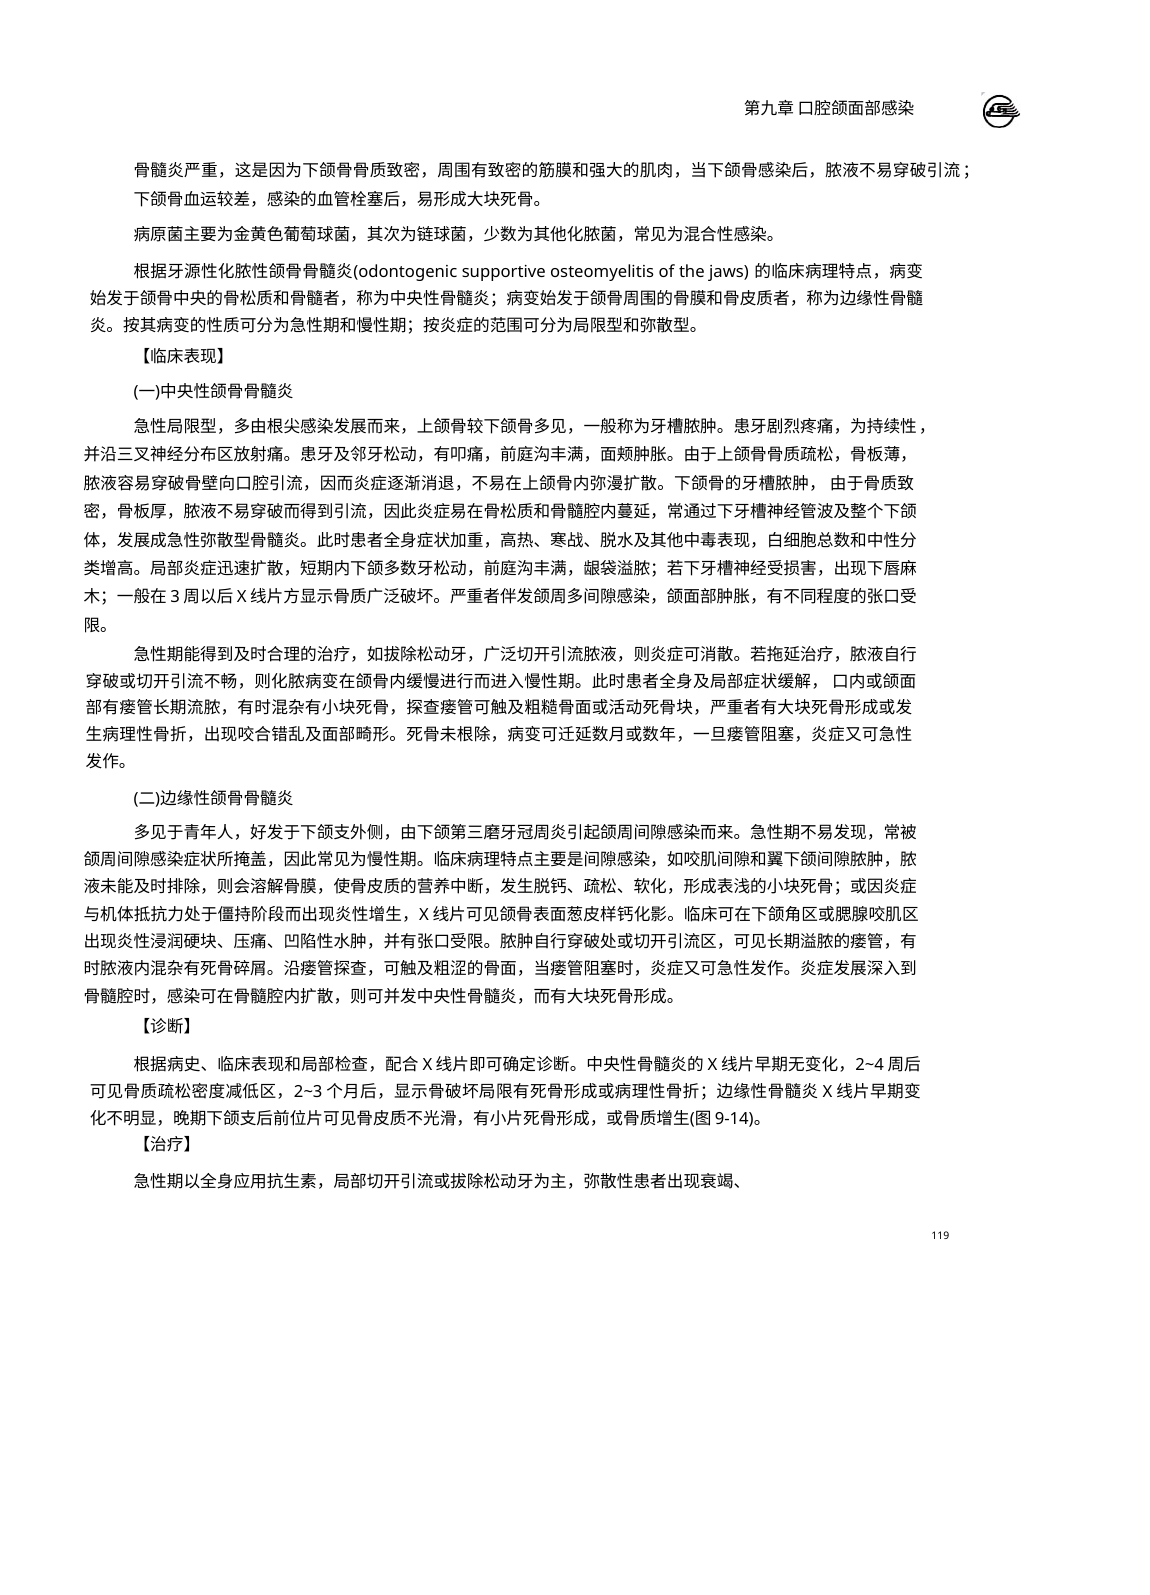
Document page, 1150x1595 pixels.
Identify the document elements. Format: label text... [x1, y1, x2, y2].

text 骨髓炎严重，这是因为下颌骨骨质致密，周围有致密的筋膜和强大的肌肉，当下颌骨感染后，脓液不易穿破引流；下颌骨血运较差，感染的血管栓塞后，易形成大块死骨。 [133, 152, 962, 210]
text 【治疗】 [133, 1127, 1067, 1150]
text (一)中央性颌骨骨髓炎 [133, 375, 1067, 400]
text 病原菌主要为金黄色葡萄球菌，其次为链球菌，少数为其他化脓菌，常见为混合性感染。 [92, 221, 921, 243]
text 【诊断】 [133, 1010, 1067, 1033]
picture [981, 92, 1021, 128]
text 【临床表现】 [133, 341, 1067, 364]
text 根据病史、临床表现和局部检查，配合X线片即可确定诊断。中央性骨髓炎的X线片早期无变化，2~4周后可见骨质疏松密度减低区，2~3个月后，显示骨破坏局限有死骨形成或病理性骨折；边缘性骨髓炎X线片早期变化不明显，晚期下颌支后前位片可见骨皮质不光滑，有小片死骨形成，或骨质增生(图9-14)。 [89, 1044, 921, 1125]
text 急性期以全身应用抗生素，局部切开引流或拔除松动牙为主，弥散性患者出现衰竭、 [133, 1162, 1067, 1187]
text 多见于青年人，好发于下颌支外侧，由下颌第三磨牙冠周炎引起颌周间隙感染而来。急性期不易发现，常被颌周间隙感染症状所掩盖，因此常见为慢性期。临床病理特点主要是间隙感染，如咬肌间隙和翼下颌间隙脓肿，脓液未能及时排除，则会溶解骨膜，使骨皮质的营养中断，发生脱钙、疏松、软化，形成表浅的小块死骨；或因炎症与机体抵抗力处于僵持阶段而出现炎性增生，X线片可见颌骨表面葱皮样钙化影。临床可在下颌角区或腮腺咬肌区出现炎性浸润硬块、压痛、凹陷性水肿，并有张口受限。脓肿自行穿破处或切开引流区，可见长期溢脓的瘘管，有时脓液内混杂有死骨碎屑。沿瘘管探查，可触及粗涩的骨面，当瘘管阻塞时，炎症又可急性发作。炎症发展深入到骨髓腔时，感染可在骨髓腔内扩散，则可并发中央性骨髓炎，而有大块死骨形成。 [83, 813, 919, 1004]
text 119 [931, 1221, 1067, 1237]
text (二)边缘性颌骨骨髓炎 [133, 782, 1067, 807]
text 急性局限型，多由根尖感染发展而来，上颌骨较下颌骨多见，一般称为牙槽脓肿。患牙剧烈疼痛，为持续性，并沿三叉神经分布区放射痛。患牙及邻牙松动，有叩痛，前庭沟丰满，面颊肿胀。由于上颌骨骨质疏松，骨板薄，脓液容易穿破骨壁向口腔引流，因而炎症逐渐消退，不易在上颌骨内弥漫扩散。下颌骨的牙槽脓肿， 由于骨质致密，骨板厚，脓液不易穿破而得到引流，因此炎症易在骨松质和骨髓腔内蔓延，常通过下牙槽神经管波及整个下颌体，发展成急性弥散型骨髓炎。此时患者全身症状加重，高热、寒战、脱水及其他中毒表现，白细胞总数和中性分类增高。局部炎症迅速扩散，短期内下颌多数牙松动，前庭沟丰满，龈袋溢脓；若下牙槽神经受损害，出现下唇麻木；一般在3周以后X线片方显示骨质广泛破坏。严重者伴发颌周多间隙感染，颌面部肿胀，有不同程度的张口受限。 [83, 406, 919, 633]
text 根据牙源性化脓性颌骨骨髓炎(odontogenic supportive osteomyelitis of the jaws) 的临床病理特点，病变始发于颌骨中央的骨松质和骨髓者，称为中央性骨髓炎；病变始发于颌骨周围的骨膜和骨皮质者，称为边缘性骨髓炎。按其病变的性质可分为急性期和慢性期；按炎症的范围可分为局限型和弥散型。 [89, 254, 923, 335]
text 急性期能得到及时合理的治疗，如拔除松动牙，广泛切开引流脓液，则炎症可消散。若拖延治疗，脓液自行穿破或切开引流不畅，则化脓病变在颌骨内缓慢进行而进入慢性期。此时患者全身及局部症状缓解， 口内或颌面部有瘘管长期流脓，有时混杂有小块死骨，探查瘘管可触及粗糙骨面或活动死骨块，严重者有大块死骨形成或发生病理性骨折，出现咬合错乱及面部畸形。死骨未根除，病变可迁延数月或数年，一旦瘘管阻塞，炎症又可急性发作。 [85, 636, 917, 769]
